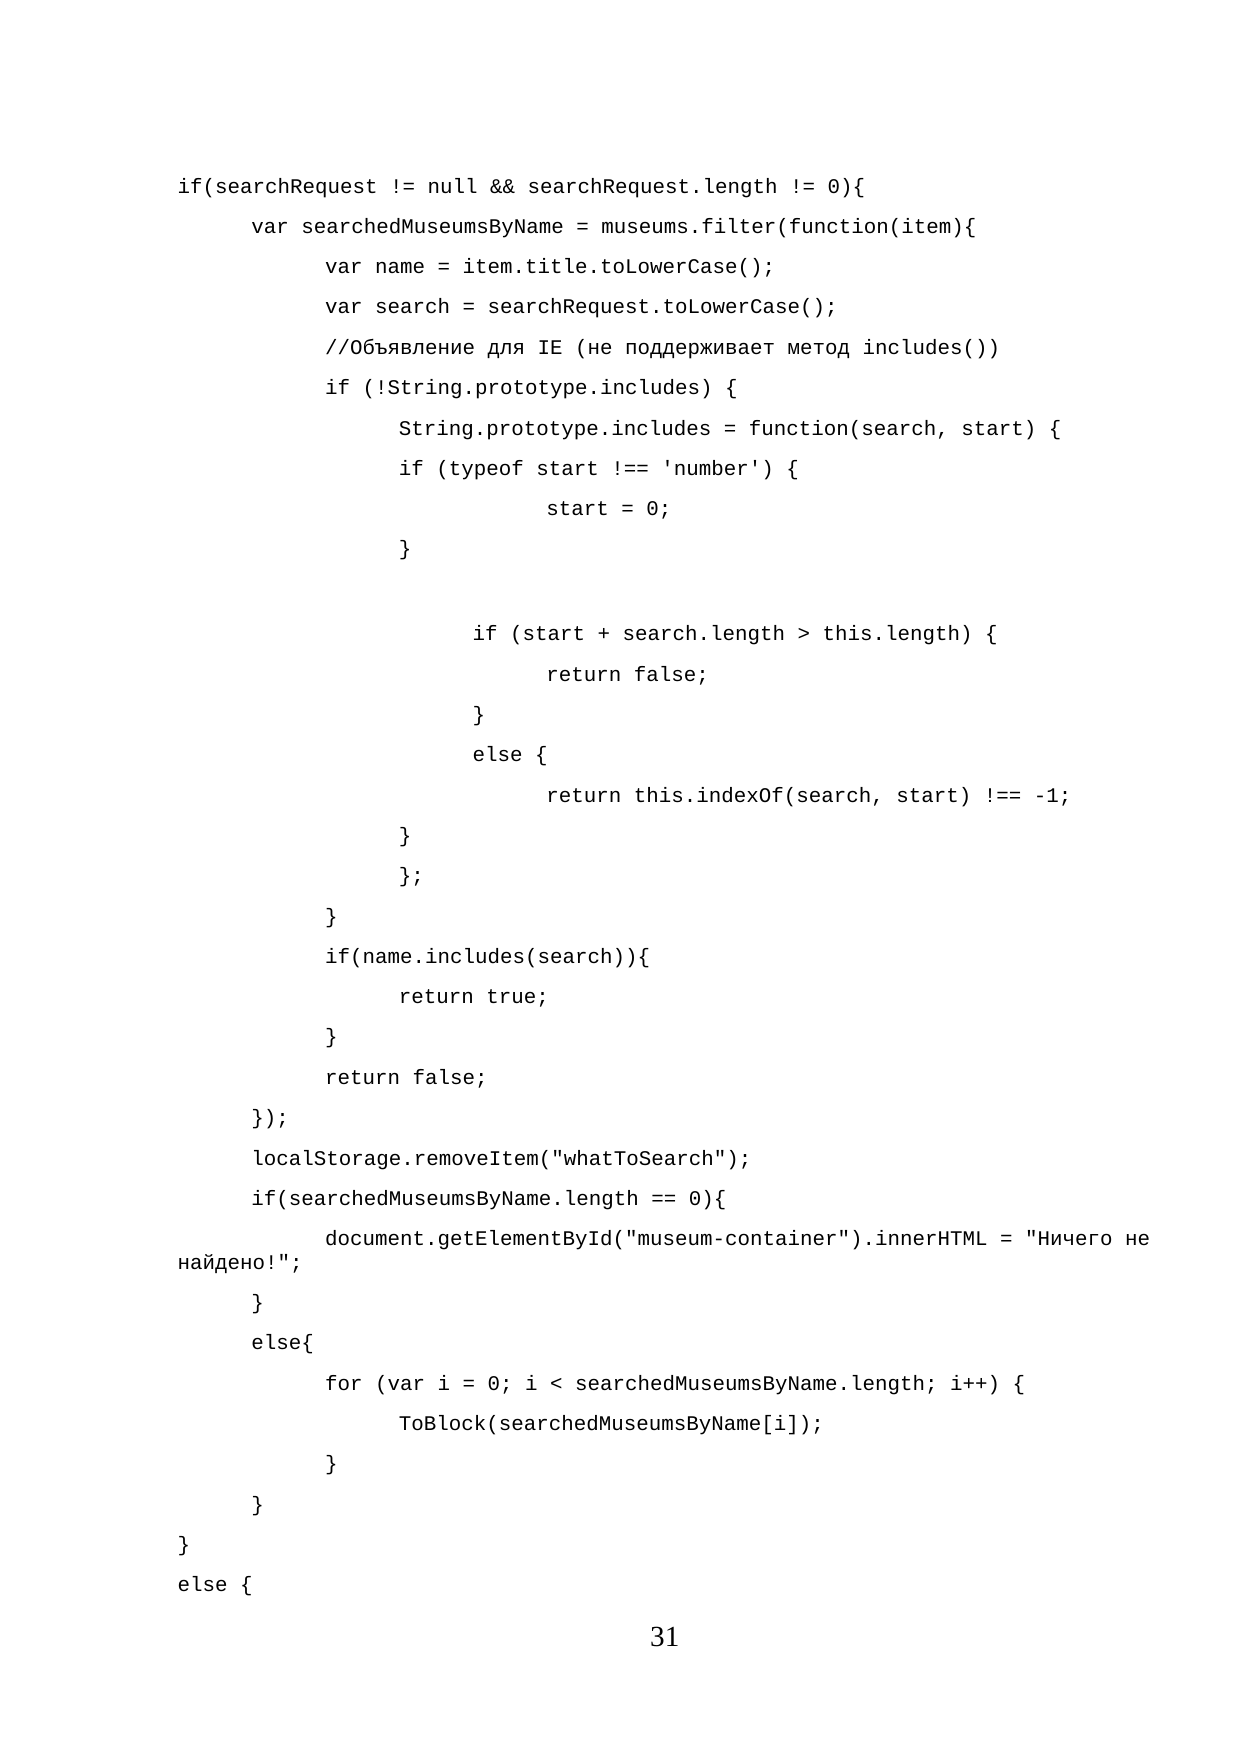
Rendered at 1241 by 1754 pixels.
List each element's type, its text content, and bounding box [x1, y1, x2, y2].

text } [177, 1534, 1152, 1558]
text if (start + search.length > this.length) { [177, 623, 1152, 647]
text } [177, 1292, 1152, 1316]
text if (typeof start !== 'number') { [177, 458, 1152, 481]
text else { [177, 744, 1152, 768]
text document.getElementById("museum-container").innerHTML = "Ничего не найдено!"; [177, 1228, 1152, 1275]
text } [177, 1494, 1152, 1517]
text if (!String.prototype.includes) { [177, 377, 1152, 401]
text localStorage.removeItem("whatToSearch"); [177, 1147, 1152, 1171]
text return this.indexOf(search, start) !== -1; [177, 785, 1152, 808]
text } [177, 906, 1152, 929]
text if(searchedMuseumsByName.length == 0){ [177, 1188, 1152, 1211]
text else{ [177, 1332, 1152, 1356]
text var searchedMuseumsByName = museums.filter(function(item){ [177, 216, 1152, 239]
text start = 0; [177, 498, 1152, 522]
text if(searchRequest != null && searchRequest.length != 0){ [177, 176, 1152, 199]
text var search = searchRequest.toLowerCase(); [177, 297, 1152, 320]
text }; [177, 865, 1152, 889]
text } [177, 825, 1152, 849]
text if(name.includes(search)){ [177, 946, 1152, 969]
text return false; [177, 1067, 1152, 1091]
text } [177, 1453, 1152, 1477]
text } [177, 1027, 1152, 1050]
text } [177, 538, 1152, 562]
text for (var i = 0; i < searchedMuseumsByName.length; i++) { [177, 1373, 1152, 1396]
text return true; [177, 986, 1152, 1010]
text } [177, 704, 1152, 728]
text return false; [177, 664, 1152, 687]
text String.prototype.includes = function(search, start) { [177, 417, 1152, 441]
text ToBlock(searchedMuseumsByName[i]); [177, 1413, 1152, 1437]
text //Объявление для IE (не поддерживает метод includes()) [177, 337, 1152, 361]
text var name = item.title.toLowerCase(); [177, 256, 1152, 280]
text else { [177, 1574, 1152, 1598]
text }); [177, 1107, 1152, 1131]
